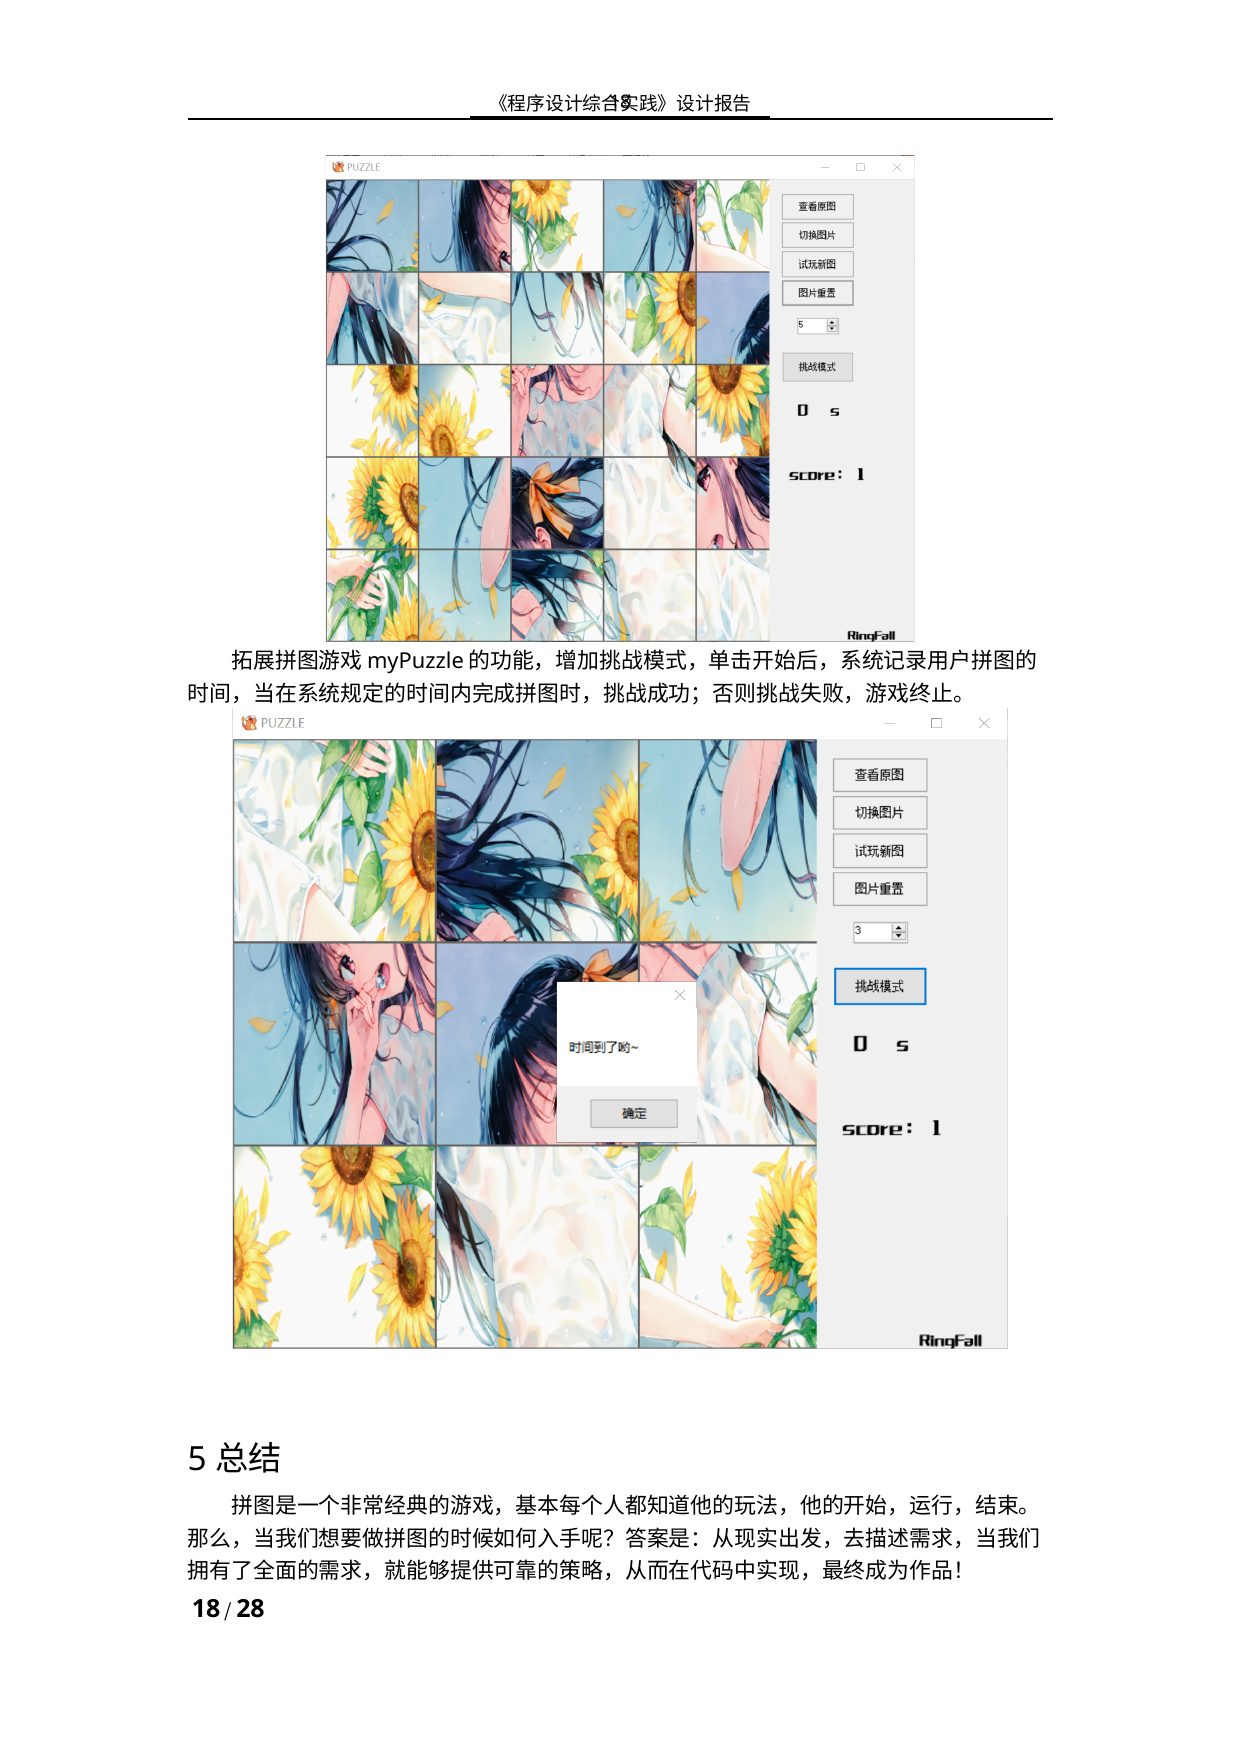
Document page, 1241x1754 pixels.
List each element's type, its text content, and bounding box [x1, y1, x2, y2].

picture [232, 708, 1008, 1349]
text 5 总结 [187, 1423, 1053, 1488]
picture [325, 155, 915, 642]
text 拓展拼图游戏myPuzzle的功能，增加挑战模式，单击开始后，系统记录用户拼图的时间，当在系统规定的时间内完成拼图时，挑战成功；否则挑战失败，游戏终止。 [187, 643, 1053, 708]
text 拼图是一个非常经典的游戏，基本每个人都知道他的玩法，他的开始，运行，结束。那么，当我们想要做拼图的时候如何入手呢？答案是：从现实出发，去描述需求，当我们拥有了全面的需求，就能够提供可靠的策略，从而在代码中实现，最终成为作品！ [187, 1488, 1053, 1586]
